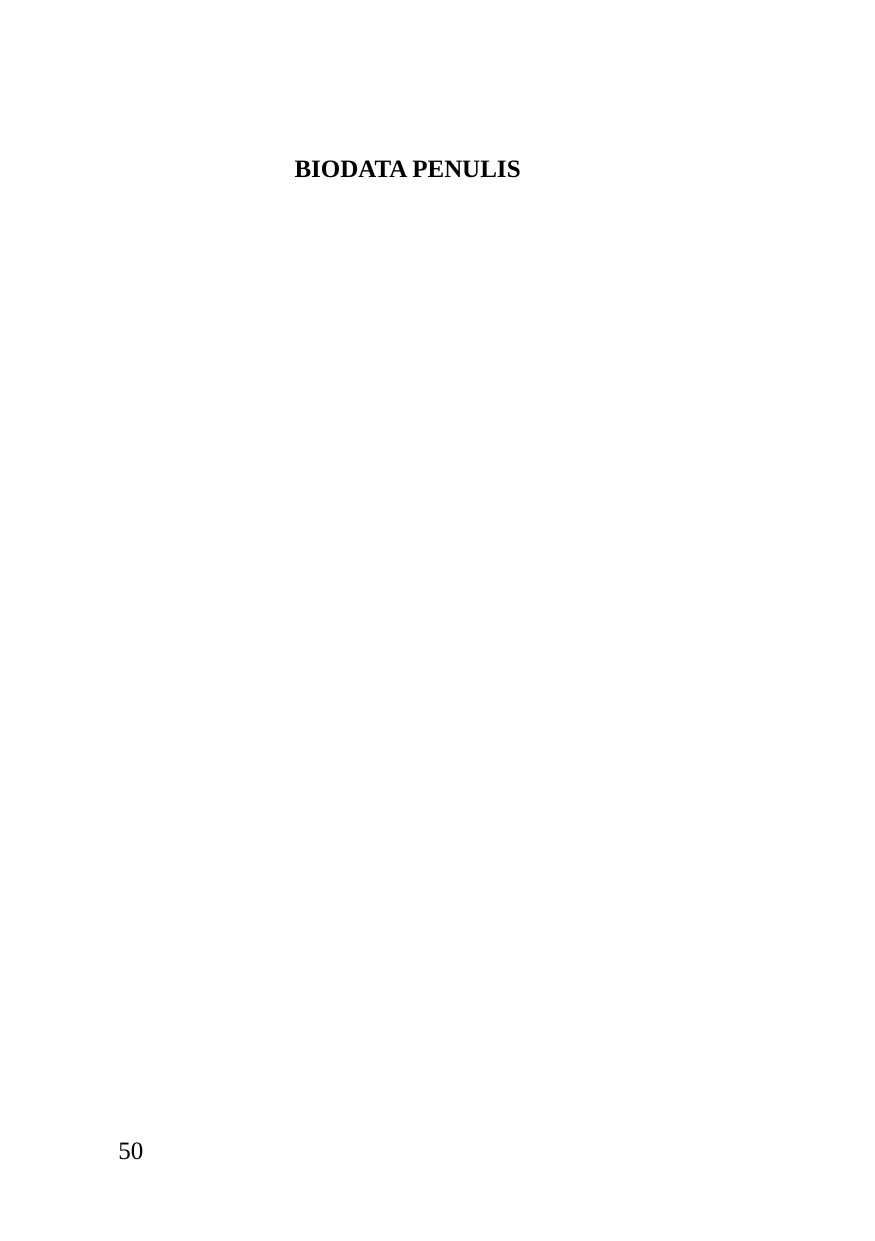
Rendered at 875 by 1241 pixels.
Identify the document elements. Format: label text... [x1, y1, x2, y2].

subtitle BIODATA PENULIS [118, 154, 697, 183]
